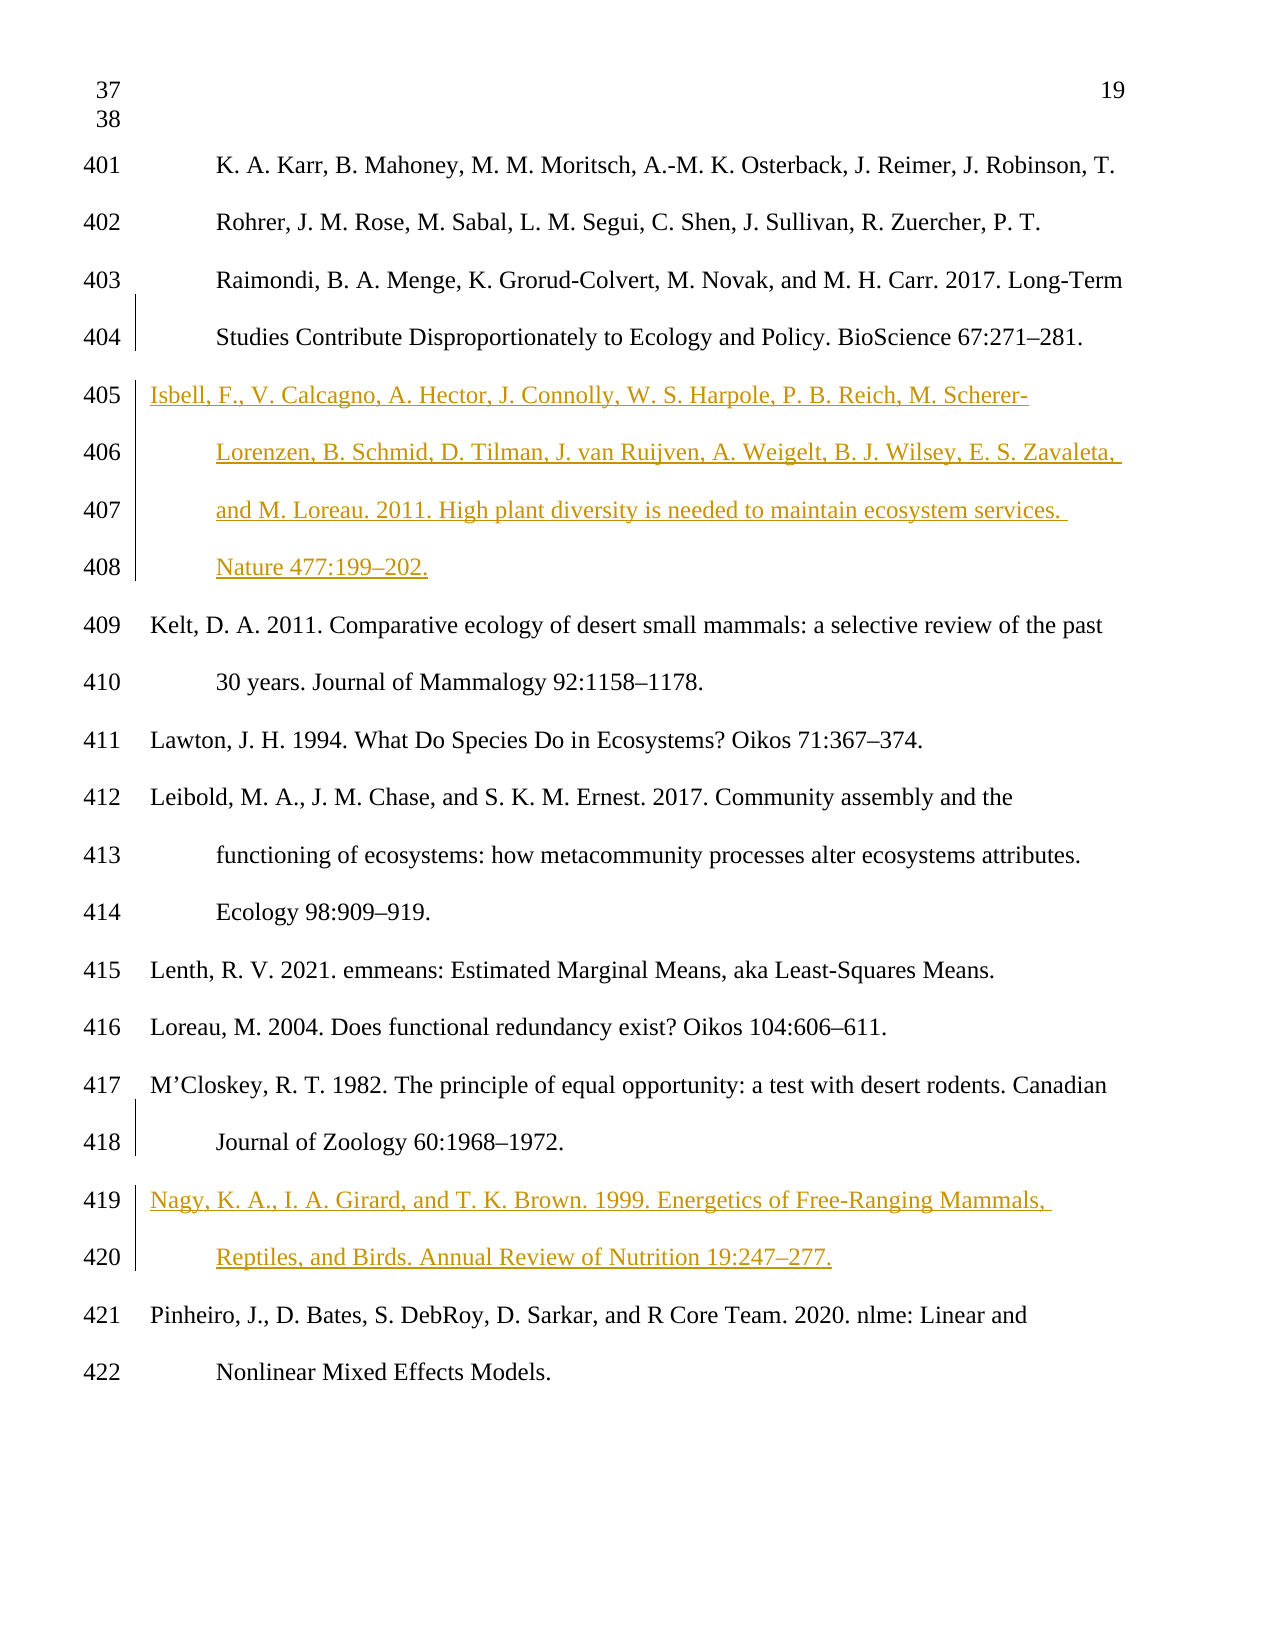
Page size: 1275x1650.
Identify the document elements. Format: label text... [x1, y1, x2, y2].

text Pinheiro, J., D. Bates, S. DebRoy, D. Sarkar, and R Core Team. 2020. nlme: Linear and Nonlinear Mixed Effects Models. [150, 1300, 1125, 1386]
text Leibold, M. A., J. M. Chase, and S. K. M. Ernest. 2017. Community assembly and the functioning of ecosystems: how metacommunity processes alter ecosystems attributes. Ecology 98:909–919. [150, 782, 1125, 926]
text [150, 150, 1125, 351]
text Lawton, J. H. 1994. What Do Species Do in Ecosystems? Oikos 71:367–374. [150, 725, 1125, 754]
text Loreau, M. 2004. Does functional redundancy exist? Oikos 104:606–611. [150, 1012, 1125, 1041]
text Kelt, D. A. 2011. Comparative ecology of desert small mammals: a selective review of the past 30 years. Journal of Mammalogy 92:1158–1178. [150, 610, 1125, 696]
text Lenth, R. V. 2021. emmeans: Estimated Marginal Means, aka Least-Squares Means. [150, 955, 1125, 984]
text M’Closkey, R. T. 1982. The principle of equal opportunity: a test with desert rodents. Canadian Journal of Zoology 60:1968–1972. [150, 1070, 1125, 1156]
